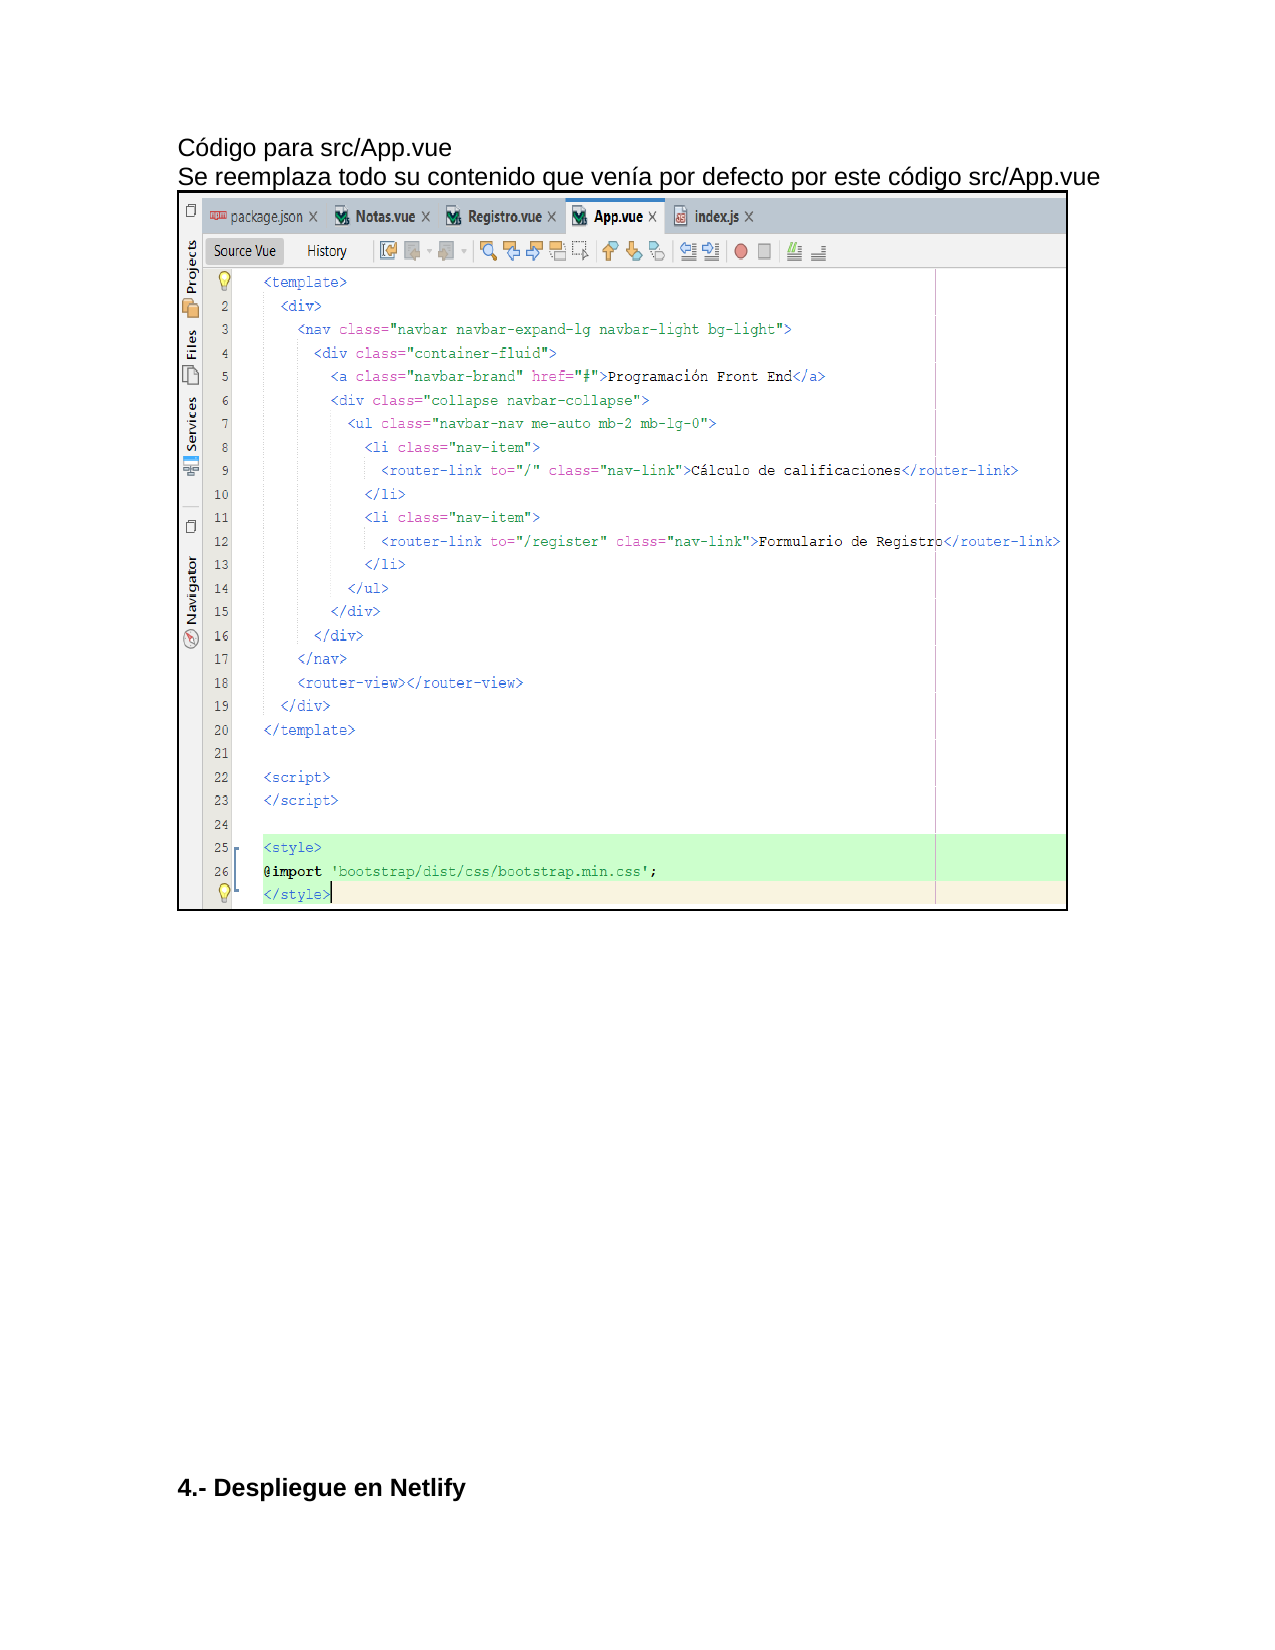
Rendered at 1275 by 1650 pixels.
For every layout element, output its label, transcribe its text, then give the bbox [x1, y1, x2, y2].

text Código para src/App.vue [177, 133, 1134, 162]
picture [179, 193, 1066, 909]
text Se reemplaza todo su contenido que venía por defecto por este código src/App.vue [177, 162, 1134, 190]
text 4.- Despliegue en Netlify [177, 1473, 1134, 1502]
